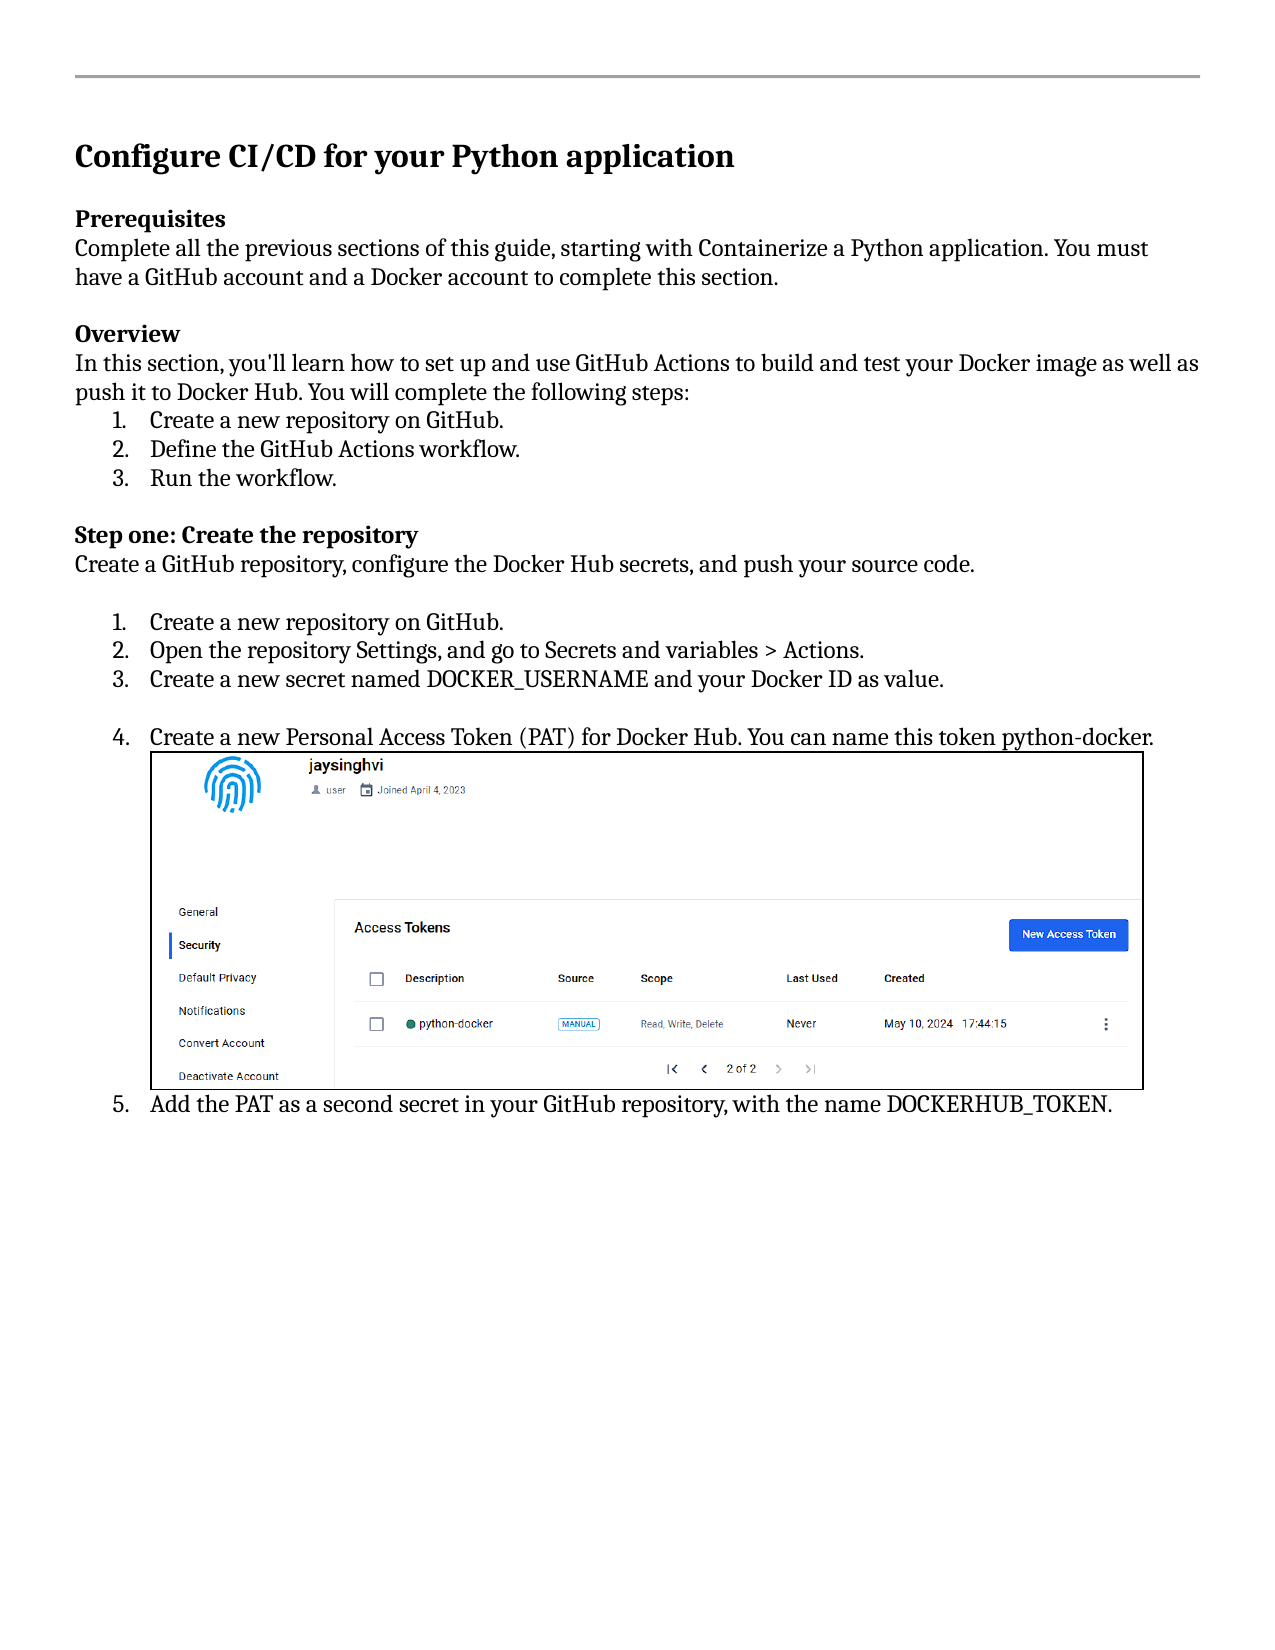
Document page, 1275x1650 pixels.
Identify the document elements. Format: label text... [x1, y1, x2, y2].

list Create a new secret named DOCKER_USERNAME and your Docker ID as value. [112, 665, 1200, 694]
list Create a new repository on GitHub. [112, 607, 1200, 636]
text Create a GitHub repository, configure the Docker Hub secrets, and push your source code. [75, 550, 1200, 579]
text Configure CI/CD for your Python application [75, 138, 1200, 176]
text In this section, you'll learn how to set up and use GitHub Actions to build and test your Docker image as well as push it to Docker Hub. You will complete the following steps: [75, 349, 1200, 406]
list Add the PAT as a second secret in your GitHub repository, with the name DOCKERHUB_TOKEN. [112, 1090, 1200, 1119]
list Run the workflow. [112, 464, 1200, 492]
list Create a new repository on GitHub. [112, 406, 1200, 435]
list Open the repository Settings, and go to Secrets and variables > Actions. [112, 636, 1200, 665]
list Create a new Personal Access Token (PAT) for Docker Hub. You can name this token python-docker. [112, 722, 1200, 751]
text Complete all the previous sections of this guide, starting with Containerize a Python application. You must have a GitHub account and a Docker account to complete this section. [75, 234, 1200, 291]
text Prerequisites [75, 205, 1200, 234]
text Step one: Create the repository [75, 521, 1200, 550]
picture [152, 753, 1142, 1089]
text Overview [75, 320, 1200, 349]
list Define the GitHub Actions workflow. [112, 435, 1200, 464]
